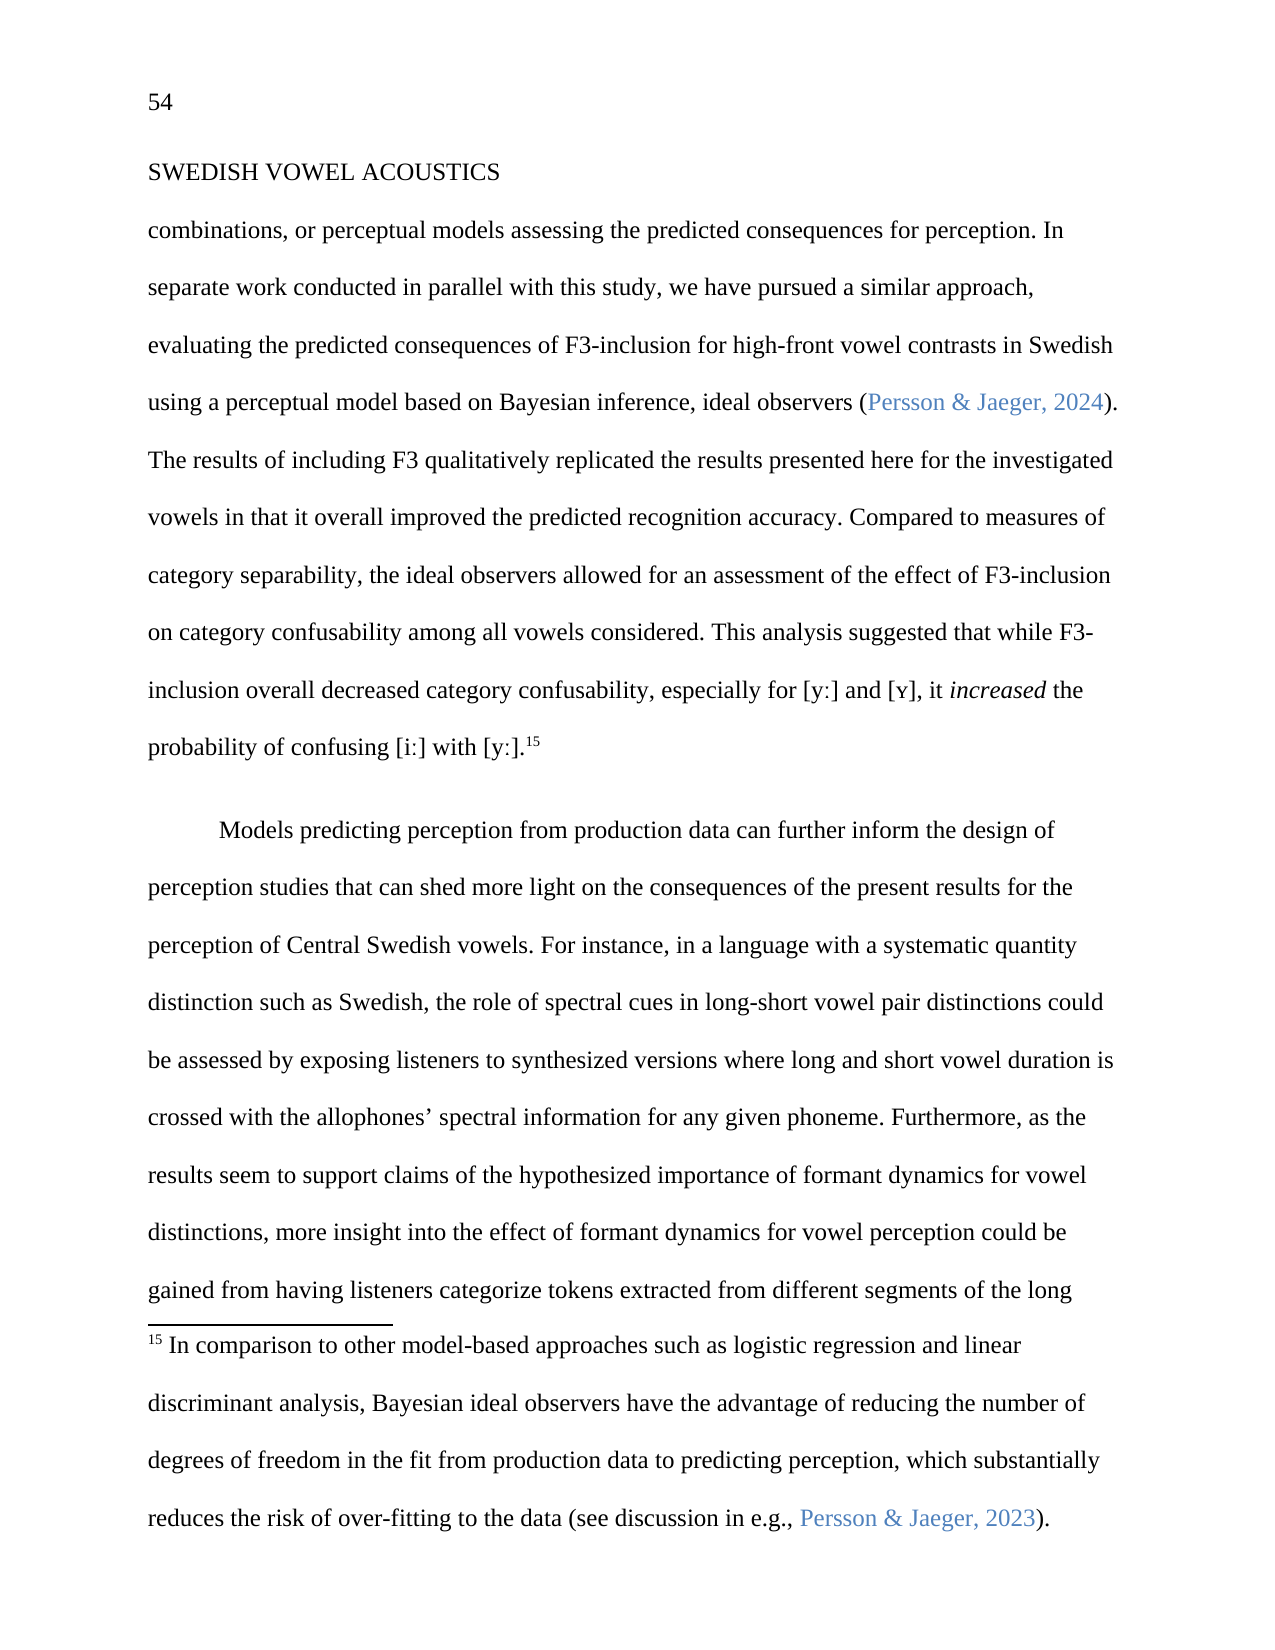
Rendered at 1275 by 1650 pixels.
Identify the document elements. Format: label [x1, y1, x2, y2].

text [148, 215, 1127, 761]
text [148, 815, 1127, 1304]
